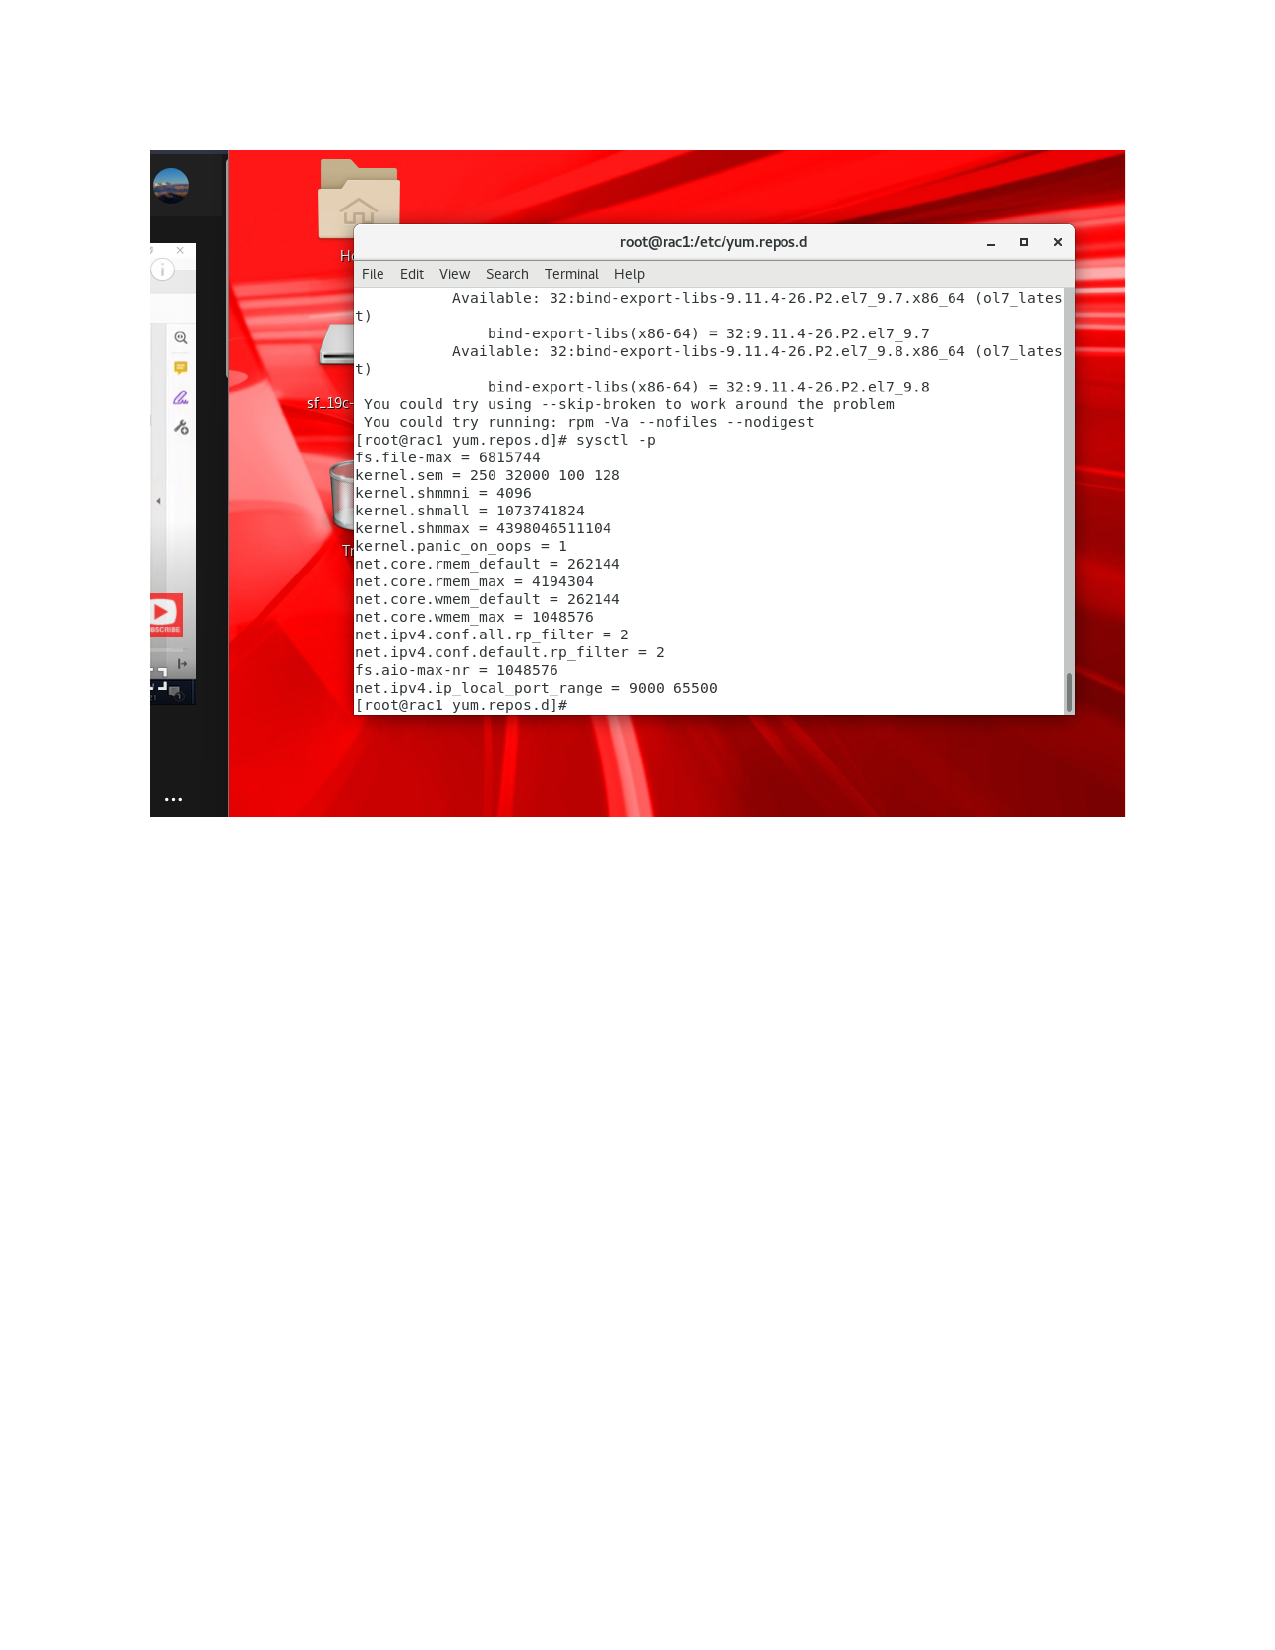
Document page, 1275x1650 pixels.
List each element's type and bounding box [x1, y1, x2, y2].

picture [150, 150, 1125, 817]
